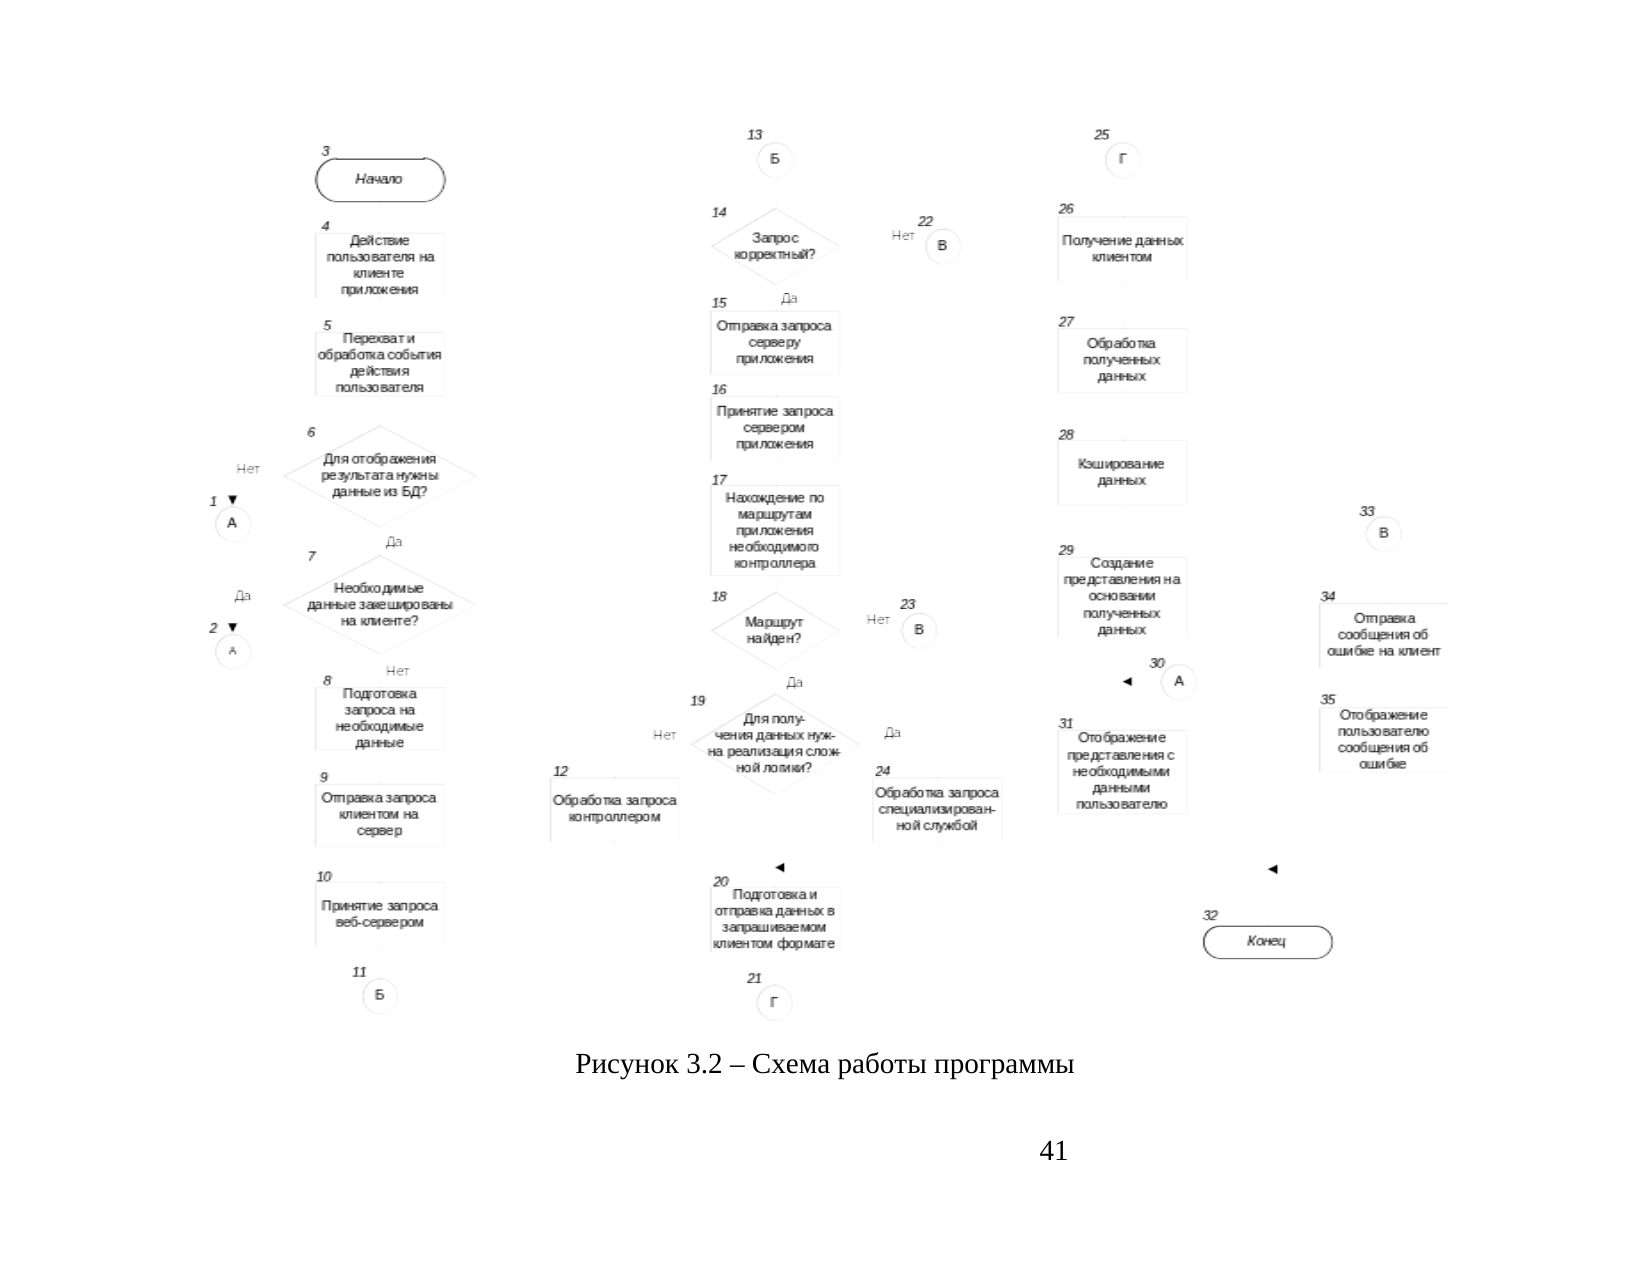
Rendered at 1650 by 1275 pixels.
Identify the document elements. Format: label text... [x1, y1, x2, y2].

text Рисунок 3.2 – Схема работы программы [118, 1046, 1532, 1079]
